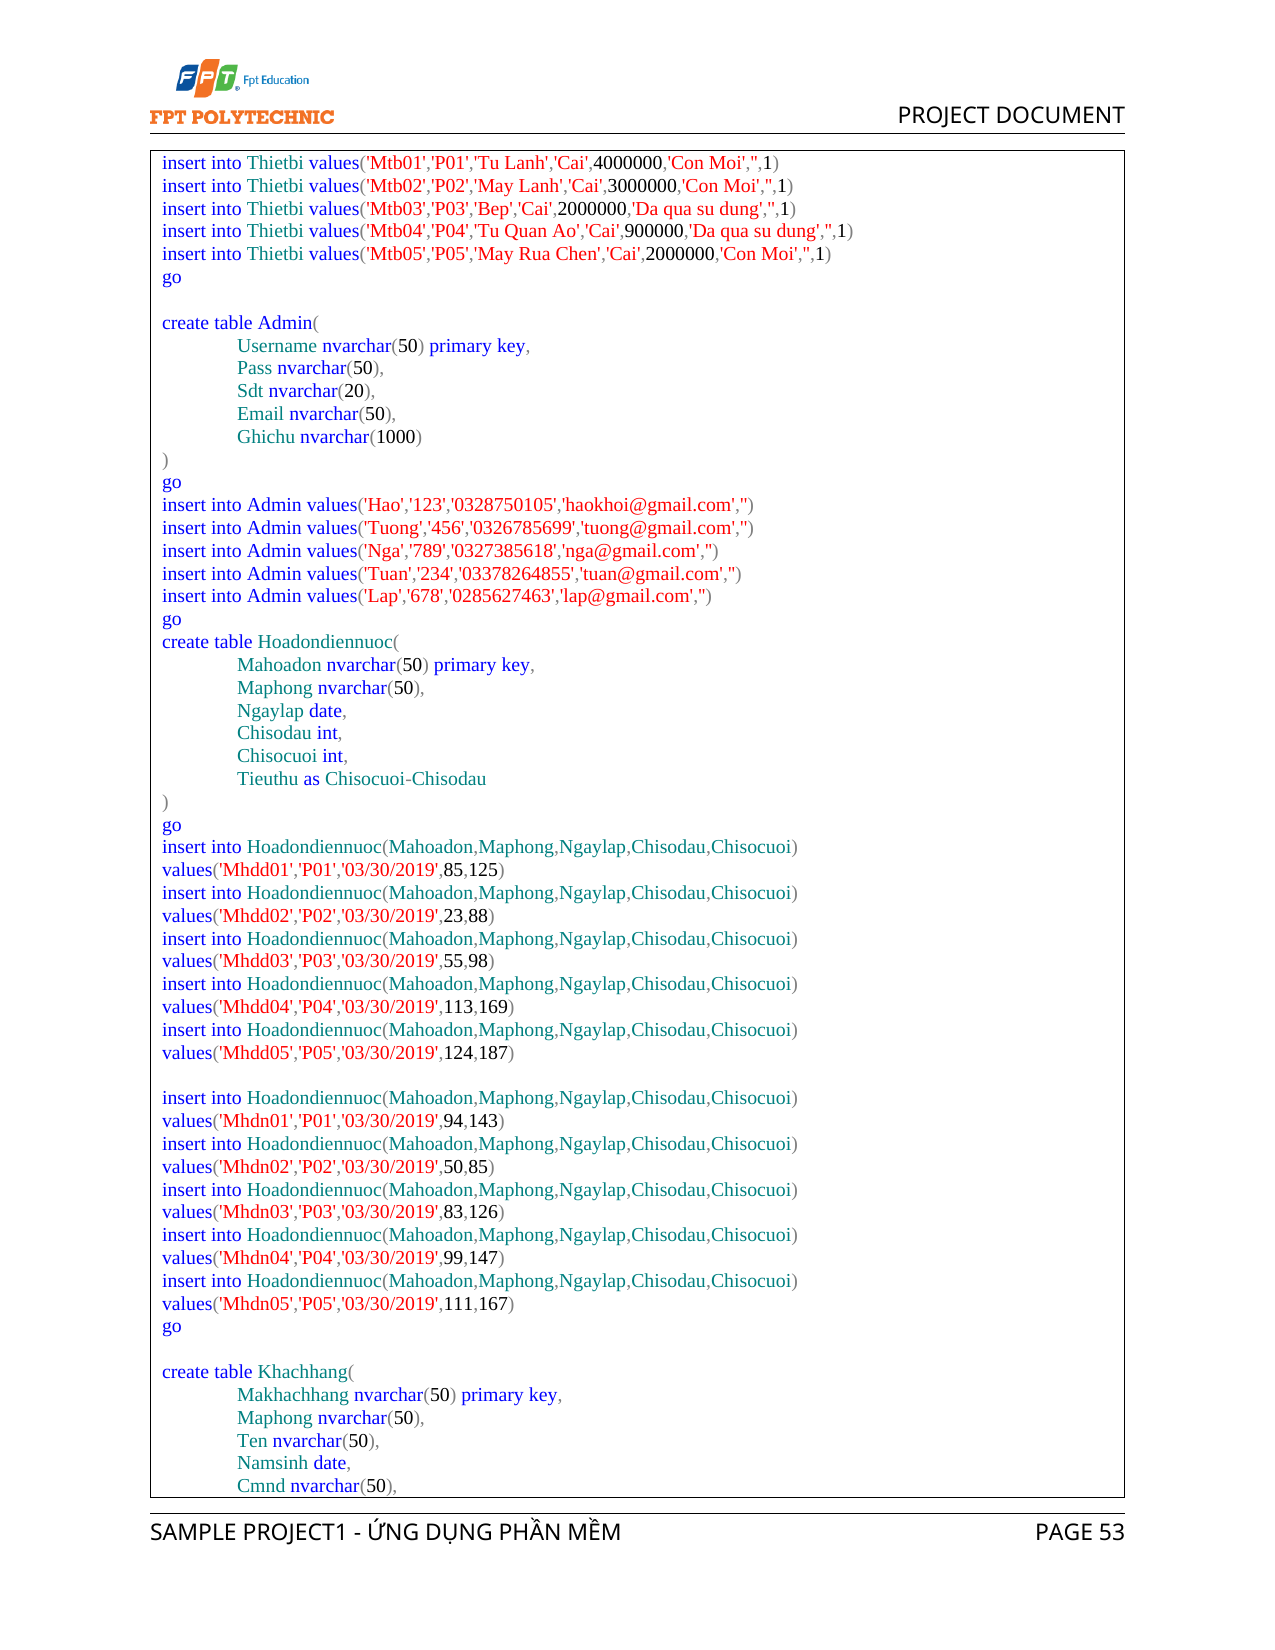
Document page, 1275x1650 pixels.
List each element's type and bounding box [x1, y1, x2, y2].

table_header [151, 151, 1124, 1497]
picture [150, 59, 336, 124]
